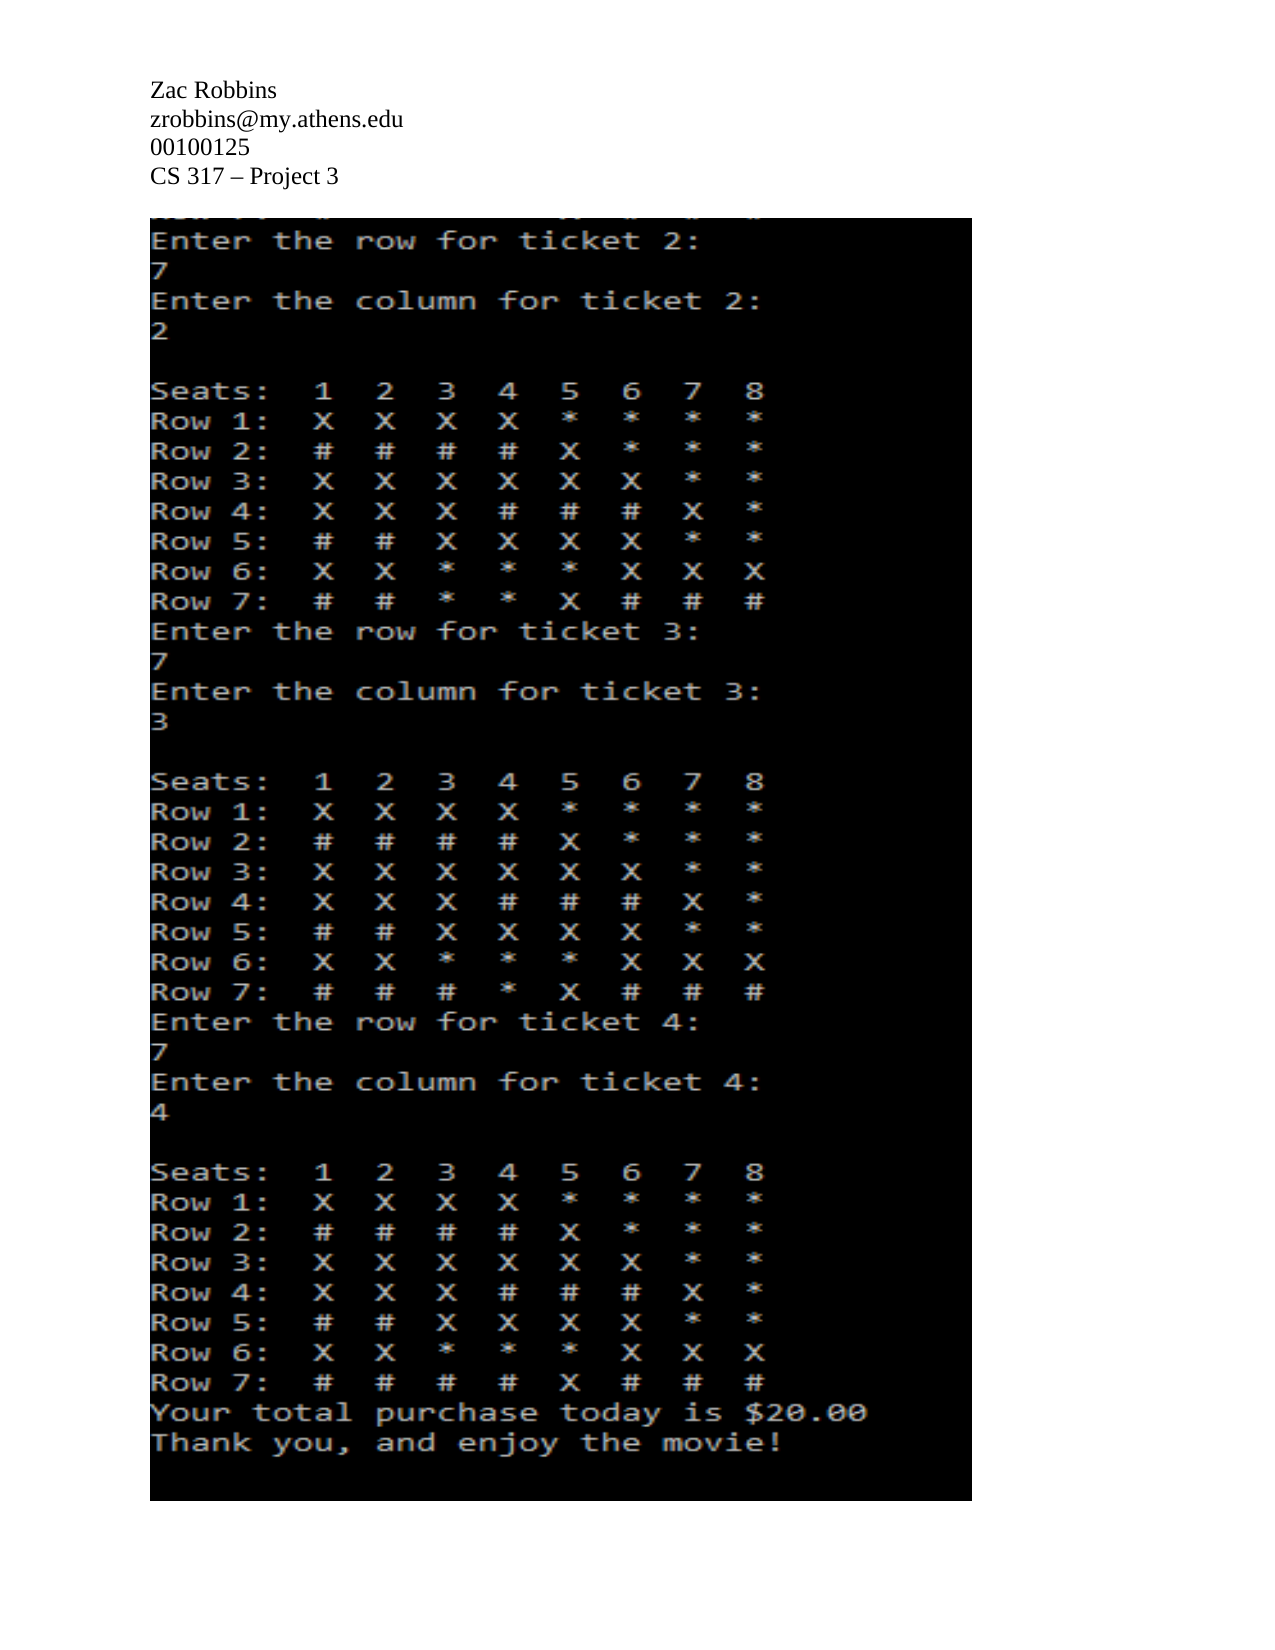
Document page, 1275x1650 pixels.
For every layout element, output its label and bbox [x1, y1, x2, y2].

picture [150, 218, 972, 1501]
